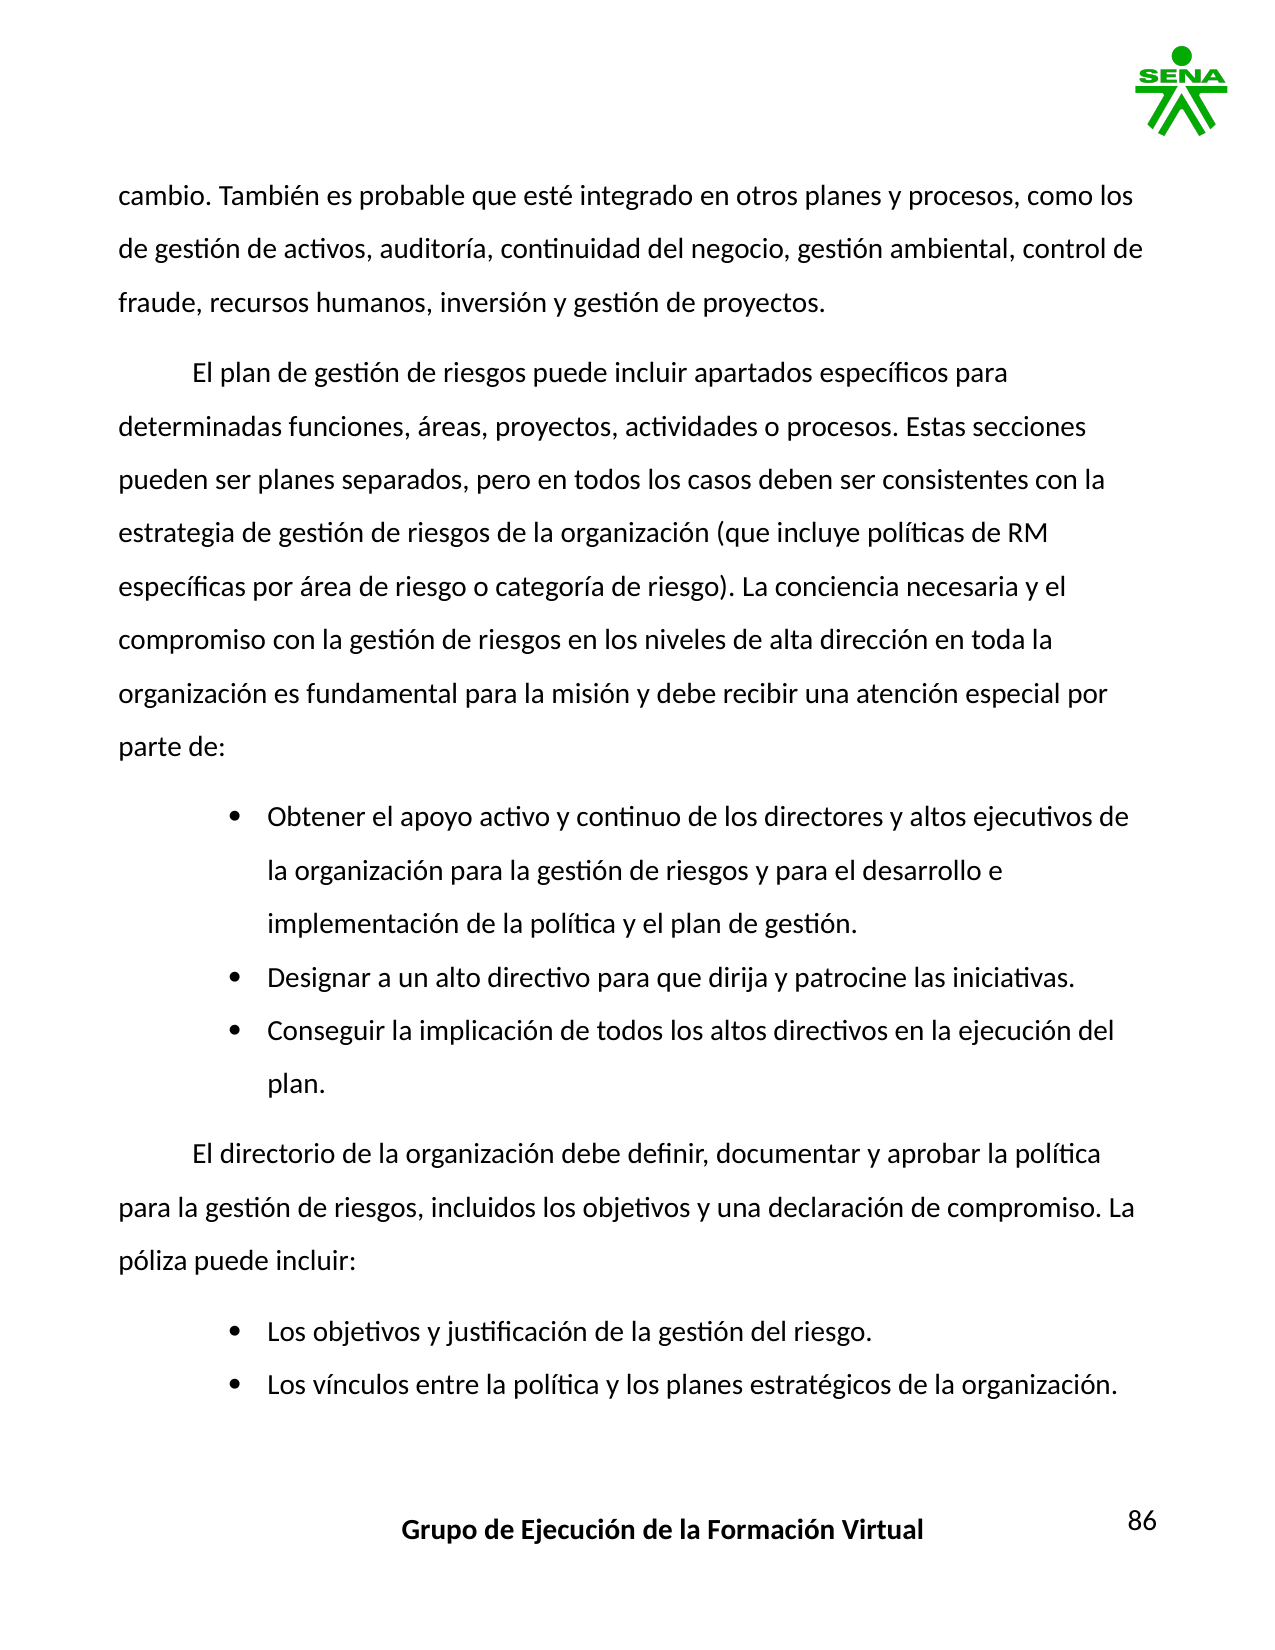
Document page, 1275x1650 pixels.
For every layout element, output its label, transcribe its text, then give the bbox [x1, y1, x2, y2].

list Designar a un alto directivo para que dirija y patrocine las iniciativas. [229, 959, 1157, 994]
picture [1135, 46, 1228, 136]
list Los vínculos entre la política y los planes estratégicos de la organización. [229, 1366, 1157, 1402]
text El directorio de la organización debe definir, documentar y aprobar la política para la gestión de riesgos, incluidos los objetivos y una declaración de compromiso. La póliza puede incluir: [118, 1136, 1157, 1278]
list Los objetivos y justificación de la gestión del riesgo. [229, 1313, 1157, 1348]
list Conseguir la implicación de todos los altos directivos en la ejecución del plan. [229, 1012, 1157, 1101]
list Obtener el apoyo activo y continuo de los directores y altos ejecutivos de la organización para la gestión de riesgos y para el desarrollo e implementación de la política y el plan de gestión. [229, 798, 1157, 941]
text El plan de gestión de riesgos puede incluir apartados específicos para determinadas funciones, áreas, proyectos, actividades o procesos. Estas secciones pueden ser planes separados, pero en todos los casos deben ser consistentes con la estrategia de gestión de riesgos de la organización (que incluye políticas de RM específicas por área de riesgo o categoría de riesgo). La conciencia necesaria y el compromiso con la gestión de riesgos en los niveles de alta dirección en toda la organización es fundamental para la misión y debe recibir una atención especial por parte de: [118, 354, 1157, 764]
